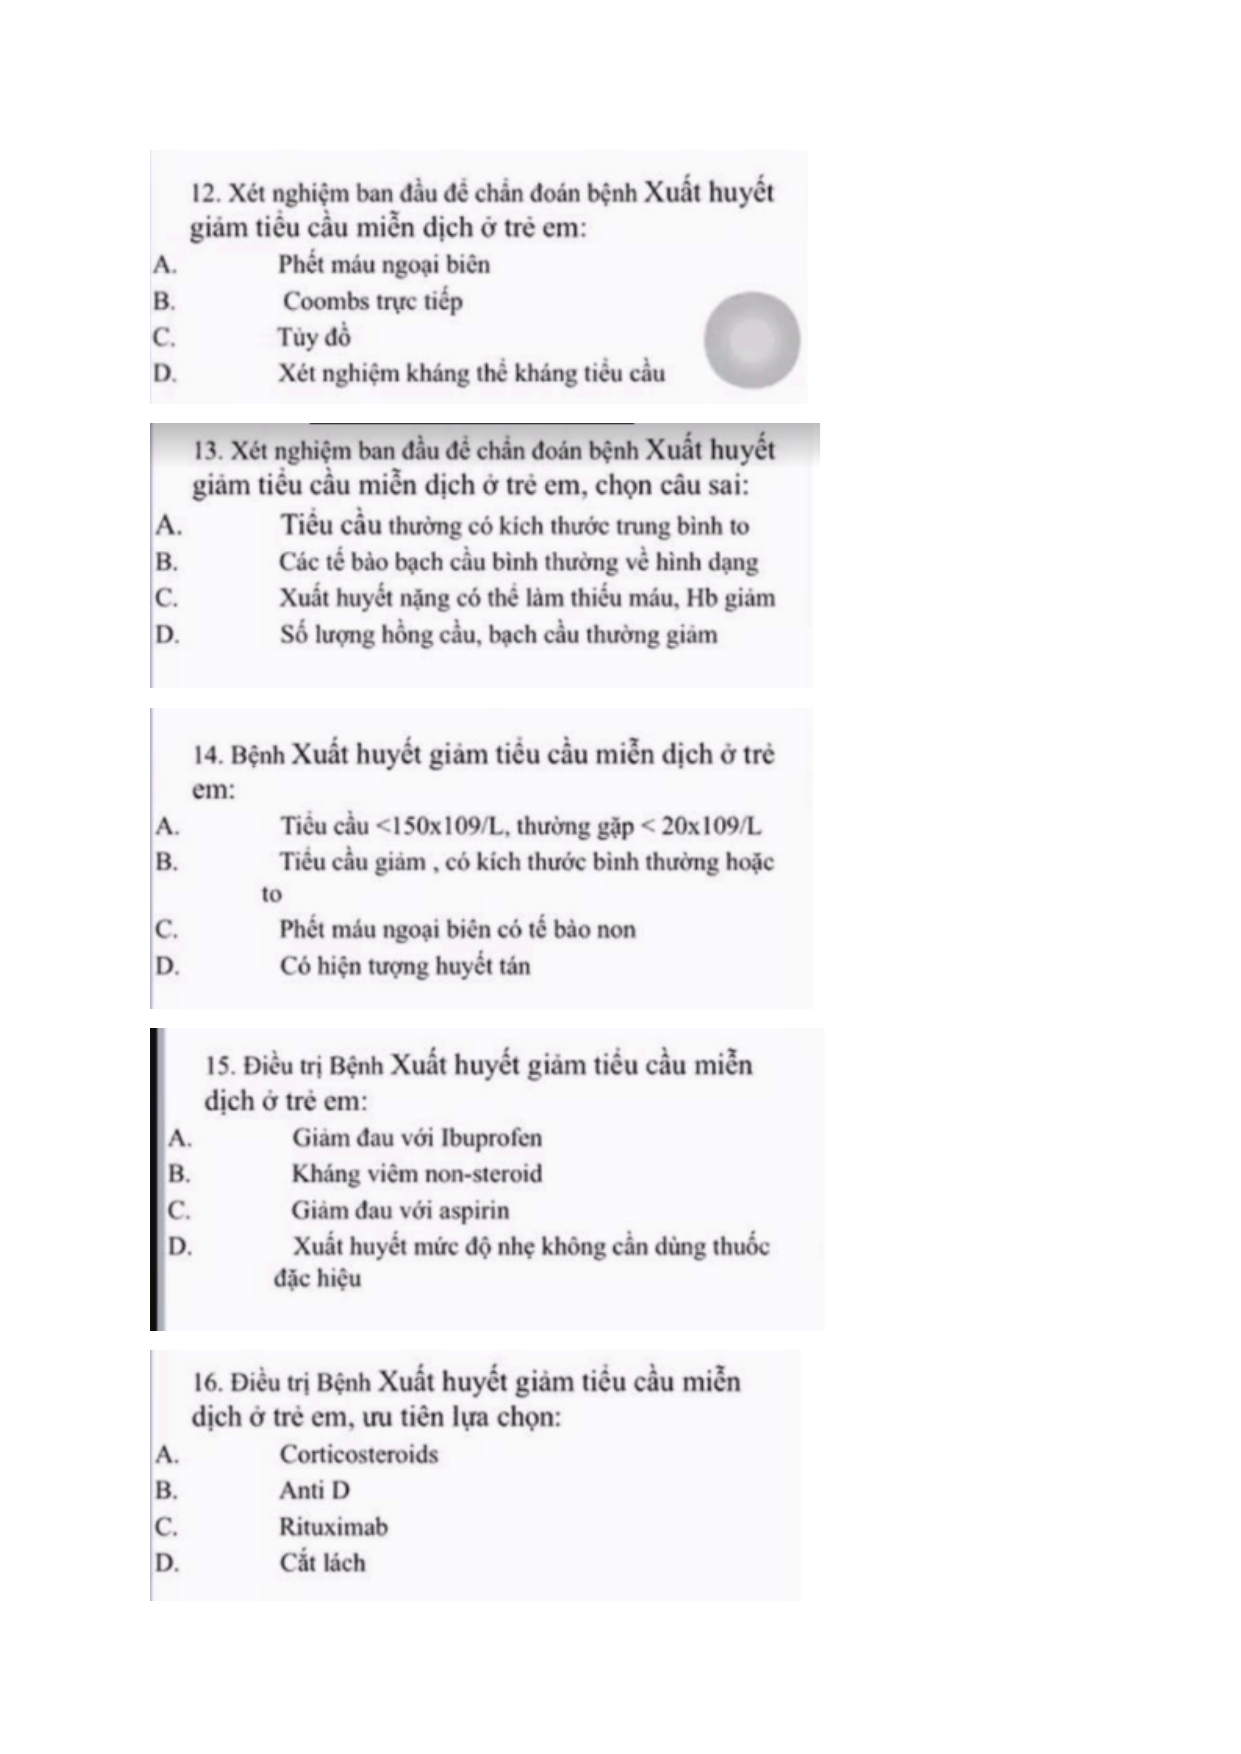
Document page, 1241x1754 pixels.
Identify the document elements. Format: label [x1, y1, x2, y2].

picture [150, 708, 818, 1009]
picture [150, 150, 808, 404]
picture [150, 1350, 802, 1601]
picture [150, 423, 821, 688]
picture [150, 1028, 836, 1331]
